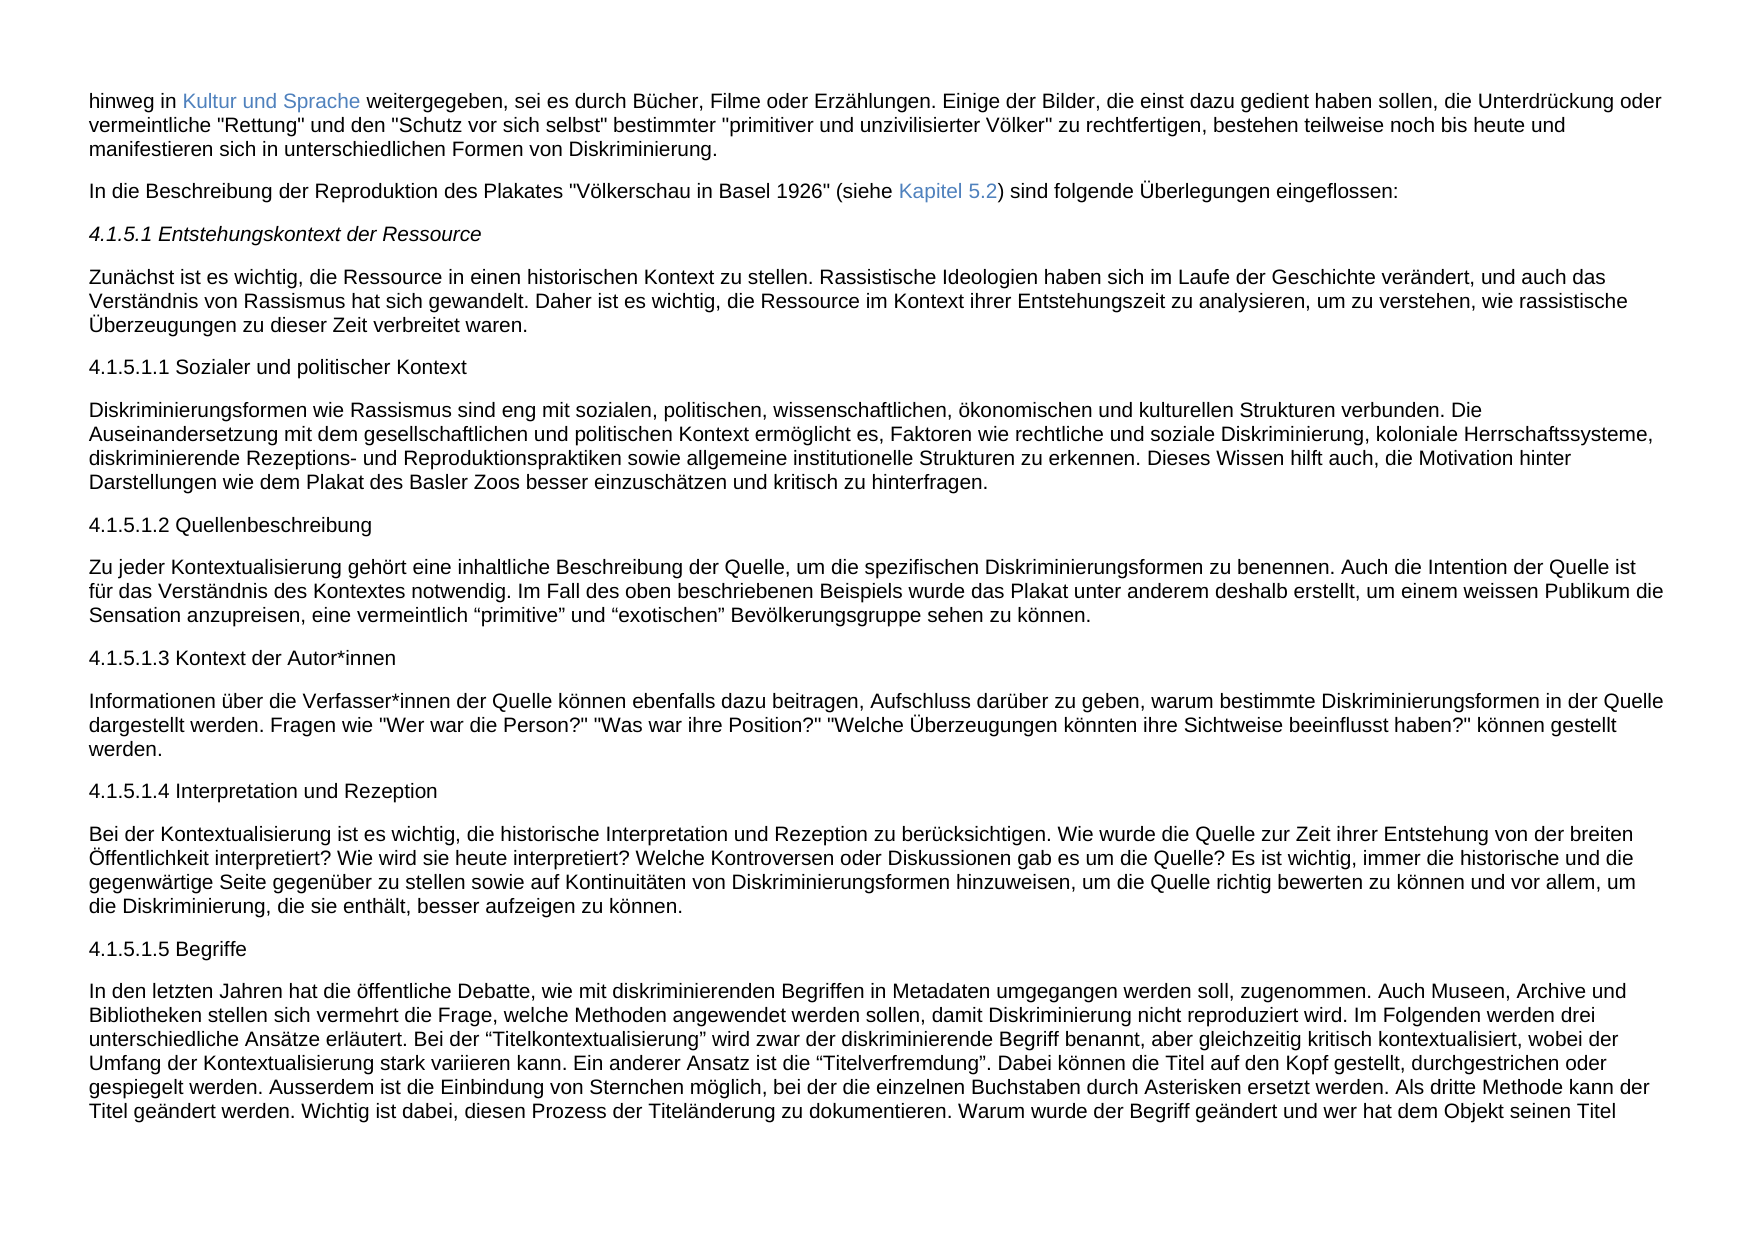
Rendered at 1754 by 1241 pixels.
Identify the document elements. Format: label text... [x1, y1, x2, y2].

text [88, 88, 1665, 160]
subtitle 4.1.5.1.1 Sozialer und politischer Kontext [88, 355, 1665, 379]
subtitle 4.1.5.1.4 Interpretation und Rezeption [88, 779, 1665, 803]
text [88, 979, 1665, 1123]
text Diskriminierungsformen wie Rassismus sind eng mit sozialen, politischen, wissenschaftlichen, ökonomischen und kulturellen Strukturen verbunden. Die Auseinandersetzung mit dem gesellschaftlichen und politischen Kontext ermöglicht es, Faktoren wie rechtliche und soziale Diskriminierung, koloniale Herrschaftssysteme, diskriminierende Rezeptions- und Reproduktionspraktiken sowie allgemeine institutionelle Strukturen zu erkennen. Dieses Wissen hilft auch, die Motivation hinter Darstellungen wie dem Plakat des Basler Zoos besser einzuschätzen und kritisch zu hinterfragen. [88, 398, 1665, 494]
text Zu jeder Kontextualisierung gehört eine inhaltliche Beschreibung der Quelle, um die spezifischen Diskriminierungsformen zu benennen. Auch die Intention der Quelle ist für das Verständnis des Kontextes notwendig. Im Fall des oben beschriebenen Beispiels wurde das Plakat unter anderem deshalb erstellt, um einem weissen Publikum die Sensation anzupreisen, eine vermeintlich “primitive” und “exotischen” Bevölkerungsgruppe sehen zu können. [88, 555, 1665, 627]
text Bei der Kontextualisierung ist es wichtig, die historische Interpretation und Rezeption zu berücksichtigen. Wie wurde die Quelle zur Zeit ihrer Entstehung von der breiten Öffentlichkeit interpretiert? Wie wird sie heute interpretiert? Welche Kontroversen oder Diskussionen gab es um die Quelle? Es ist wichtig, immer die historische und die gegenwärtige Seite gegenüber zu stellen sowie auf Kontinuitäten von Diskriminierungsformen hinzuweisen, um die Quelle richtig bewerten zu können und vor allem, um die Diskriminierung, die sie enthält, besser aufzeigen zu können. [88, 822, 1665, 918]
text Informationen über die Verfasser*innen der Quelle können ebenfalls dazu beitragen, Aufschluss darüber zu geben, warum bestimmte Diskriminierungsformen in der Quelle dargestellt werden. Fragen wie "Wer war die Person?" "Was war ihre Position?" "Welche Überzeugungen könnten ihre Sichtweise beeinflusst haben?" können gestellt werden. [88, 688, 1665, 760]
subtitle 4.1.5.1.5 Begriffe [88, 936, 1665, 960]
subtitle 4.1.5.1.3 Kontext der Autor*innen [88, 646, 1665, 670]
text In die Beschreibung der Reproduktion des Plakates "Völkerschau in Basel 1926" (siehe Kapitel 5.2) sind folgende Überlegungen eingeflossen: [88, 179, 1665, 203]
subtitle 4.1.5.1 Entstehungskontext der Ressource [88, 222, 1665, 246]
subtitle 4.1.5.1.2 Quellenbeschreibung [88, 512, 1665, 536]
text Zunächst ist es wichtig, die Ressource in einen historischen Kontext zu stellen. Rassistische Ideologien haben sich im Laufe der Geschichte verändert, und auch das Verständnis von Rassismus hat sich gewandelt. Daher ist es wichtig, die Ressource im Kontext ihrer Entstehungszeit zu analysieren, um zu verstehen, wie rassistische Überzeugungen zu dieser Zeit verbreitet waren. [88, 264, 1665, 336]
